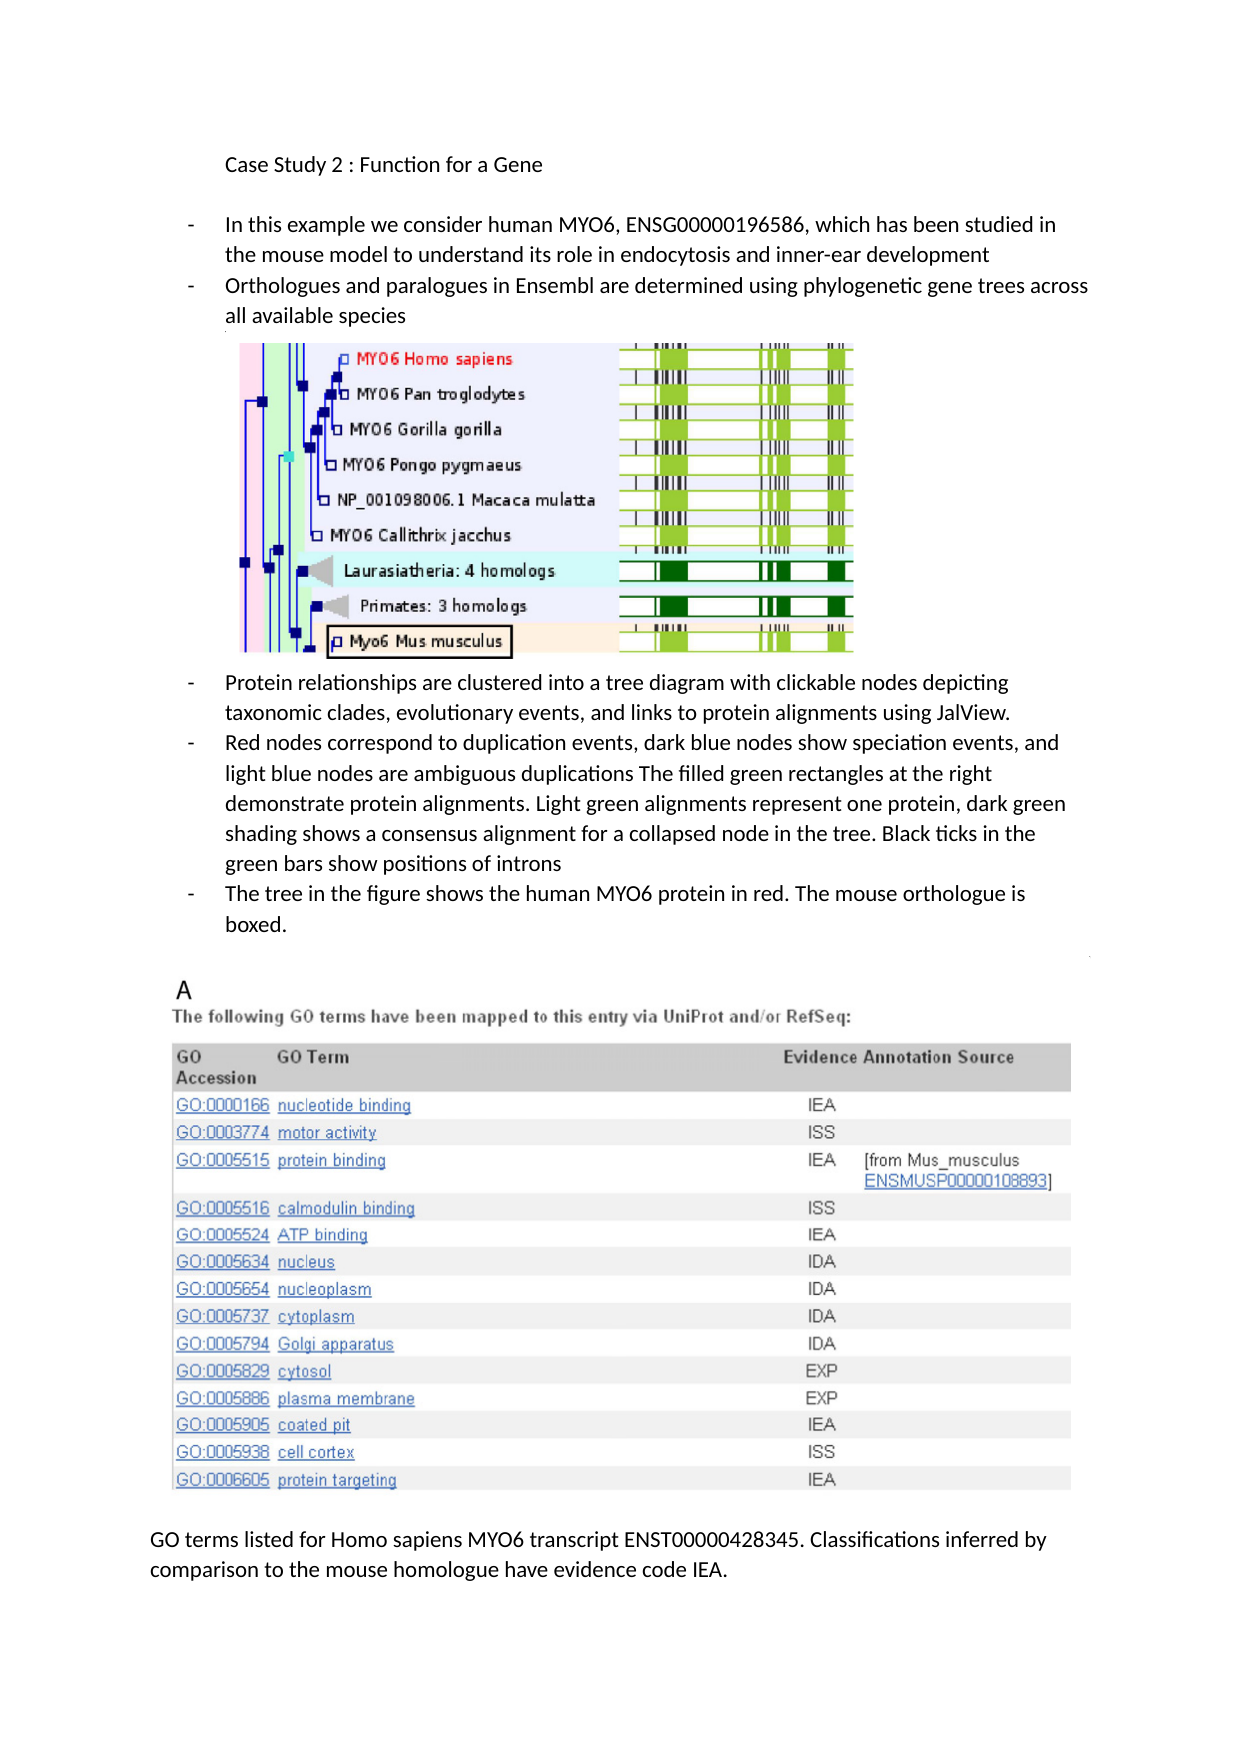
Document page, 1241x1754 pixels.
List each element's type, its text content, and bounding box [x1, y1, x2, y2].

picture [150, 956, 1091, 1507]
list In this example we consider human MYO6, ENSG00000196586, which has been studied in the mouse model to understand its role in endocytosis and inner-ear development [187, 210, 1090, 269]
list Protein relationships are clustered into a tree diagram with clickable nodes depicting taxonomic clades, evolutionary events, and links to protein alignments using JalView. [187, 668, 1090, 726]
text GO terms listed for Homo sapiens MYO6 transcript ENST00000428345. Classifications inferred by comparison to the mouse homologue have evidence code IEA. [150, 1525, 1090, 1583]
list The tree in the figure shows the human MYO6 protein in red. The mouse orthologue is boxed. [187, 879, 1090, 938]
list Red nodes correspond to duplication events, dark blue nodes show speciation events, and light blue nodes are ambiguous duplications The filled green rectangles at the right demonstrate protein alignments. Light green alignments represent one protein, dark green shading shows a consensus alignment for a collapsed node in the tree. Black ticks in the green bars show positions of introns [187, 728, 1090, 877]
list Case Study 2 : Function for a Gene [225, 150, 1090, 178]
picture [225, 331, 862, 666]
list Orthologues and paralogues in Ensembl are determined using phylogenetic gene trees across all available species [187, 271, 1090, 329]
